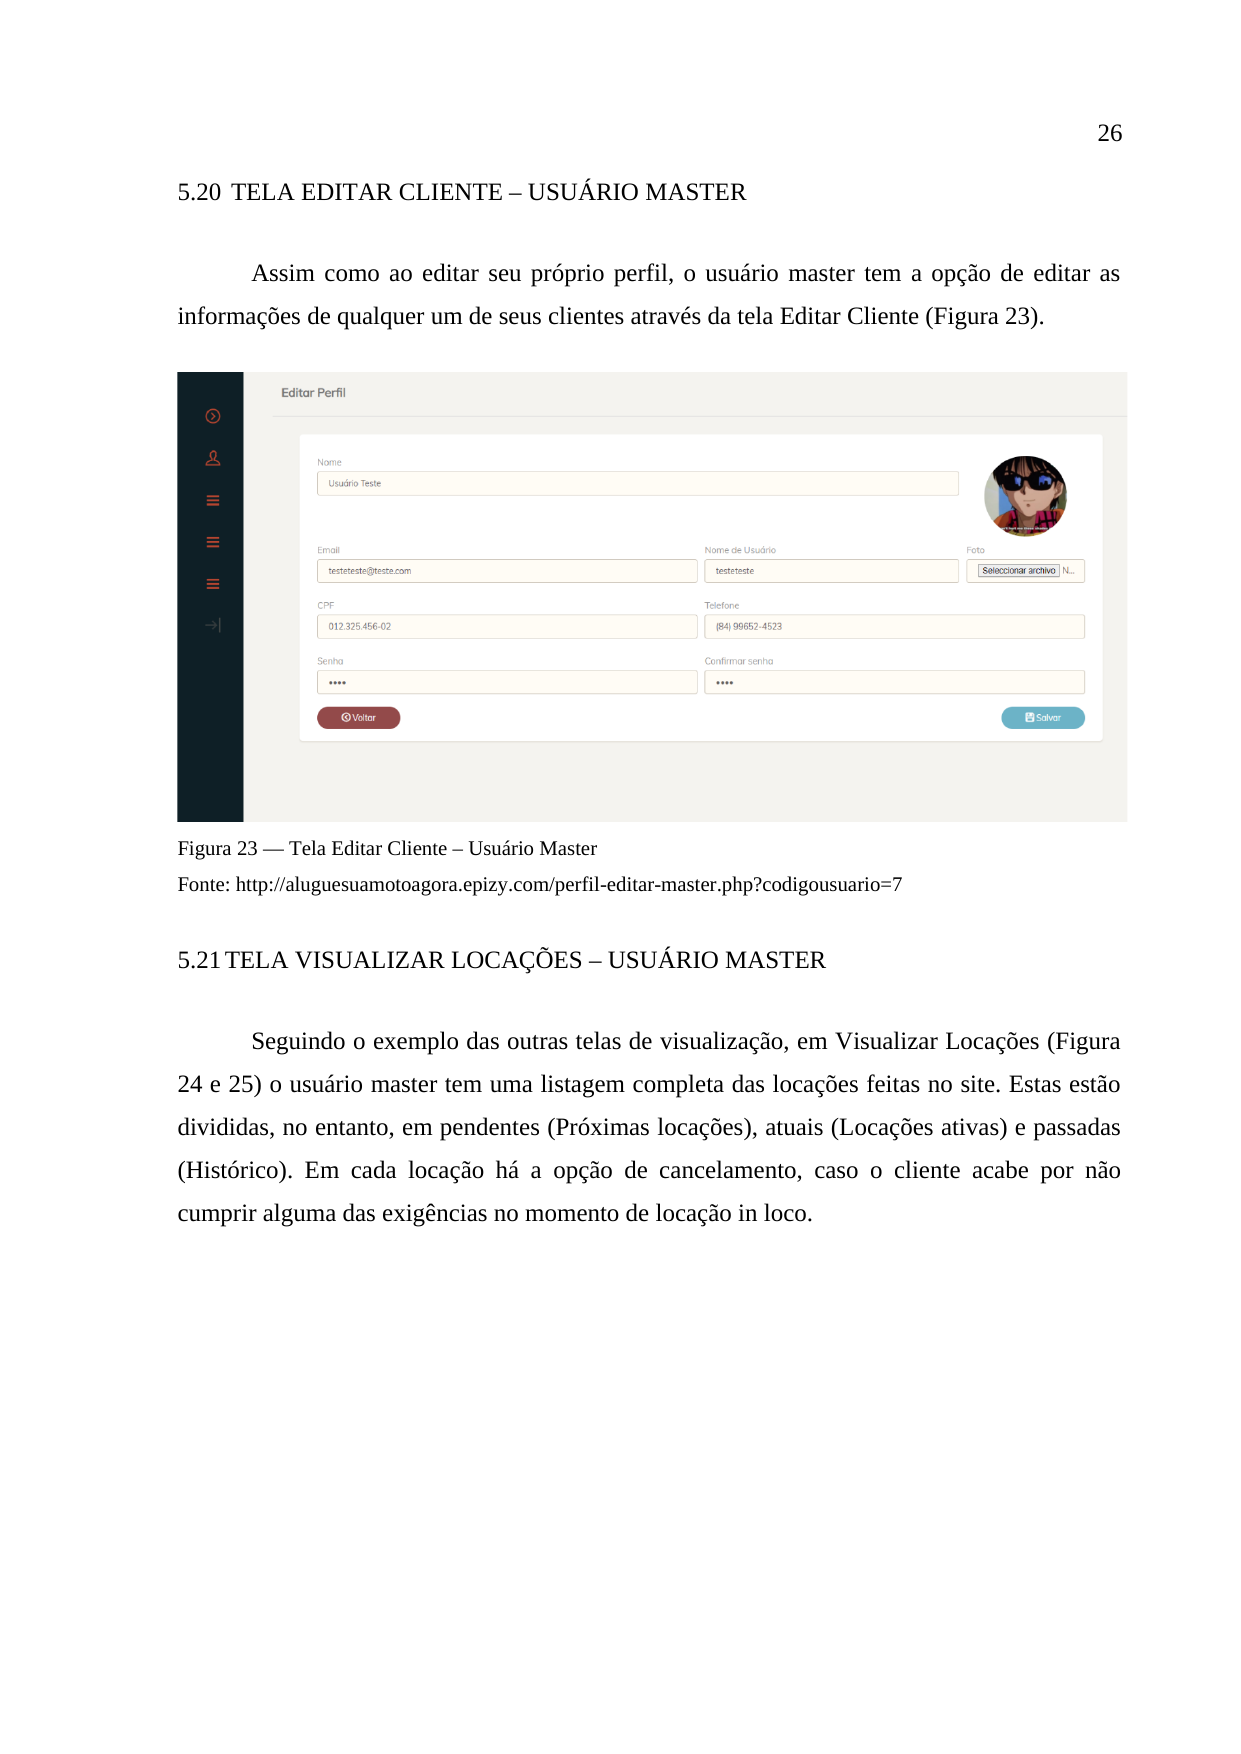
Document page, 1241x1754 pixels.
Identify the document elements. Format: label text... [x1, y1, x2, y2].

title Tela EDITAR CLIENTE – USUÁRIO MASTER [177, 177, 1122, 206]
text Seguindo o exemplo das outras telas de visualização, em Visualizar Locações (Figura 24 e 25) o usuário master tem uma listagem completa das locações feitas no site. Estas estão divididas, no entanto, em pendentes (Próximas locações), atuais (Locações ativas) e passadas (Histórico). Em cada locação há a opção de cancelamento, caso o cliente acabe por não cumprir alguma das exigências no momento de locação in loco. [177, 1026, 1122, 1227]
picture [177, 372, 1128, 822]
title Tela VISUALIZAR LOCAÇÕES – USUÁRIO MASTER [177, 945, 1122, 974]
text Figura 23 — Tela Editar Cliente – Usuário Master [177, 836, 1122, 860]
text Assim como ao editar seu próprio perfil, o usuário master tem a opção de editar as informações de qualquer um de seus clientes através da tela Editar Cliente (Figura 23). [177, 258, 1122, 330]
text Fonte: http://aluguesuamotoagora.epizy.com/perfil-editar-master.php?codigousuario=7 [177, 872, 1122, 896]
